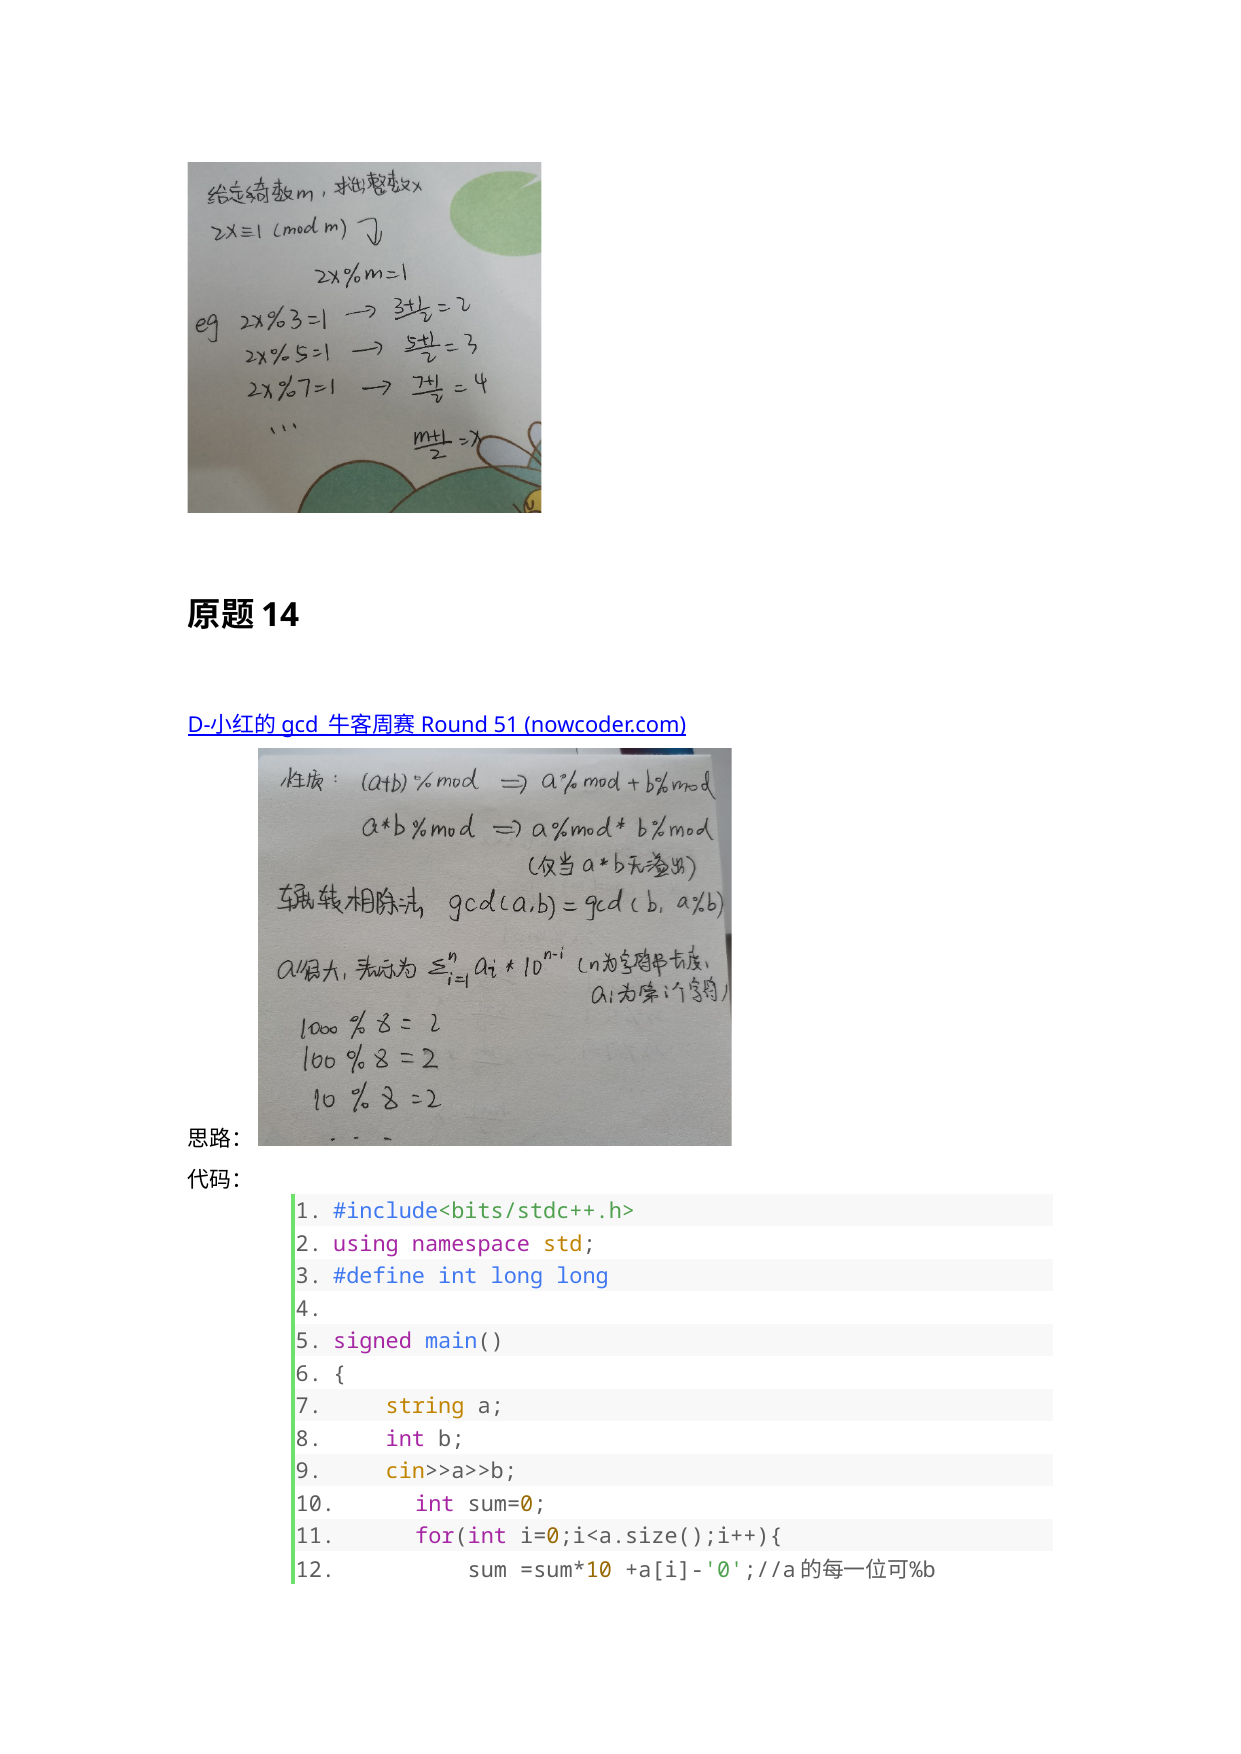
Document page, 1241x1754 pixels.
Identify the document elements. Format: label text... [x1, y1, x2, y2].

picture [187, 162, 542, 513]
list cin>>a>>b; [295, 1454, 1053, 1486]
list sum =sum*10 +a[i]-'0';//a的每一位可%b [295, 1551, 1053, 1584]
list string a; [295, 1389, 1053, 1421]
list using namespace std; [295, 1226, 1053, 1259]
text 代码： [187, 1161, 1053, 1194]
list #define int long long [295, 1259, 1053, 1291]
list { [295, 1356, 1053, 1389]
text D-小红的 gcd_牛客周赛 Round 51 (nowcoder.com) [187, 706, 1053, 739]
subtitle 原题14 [187, 579, 1053, 644]
picture [258, 748, 732, 1146]
list int b; [295, 1421, 1053, 1454]
list for(int i=0;i<a.size();i++){ [295, 1519, 1053, 1551]
list int sum=0; [295, 1486, 1053, 1519]
list signed main() [295, 1324, 1053, 1356]
list #include<bits/stdc++.h> [295, 1194, 1053, 1226]
